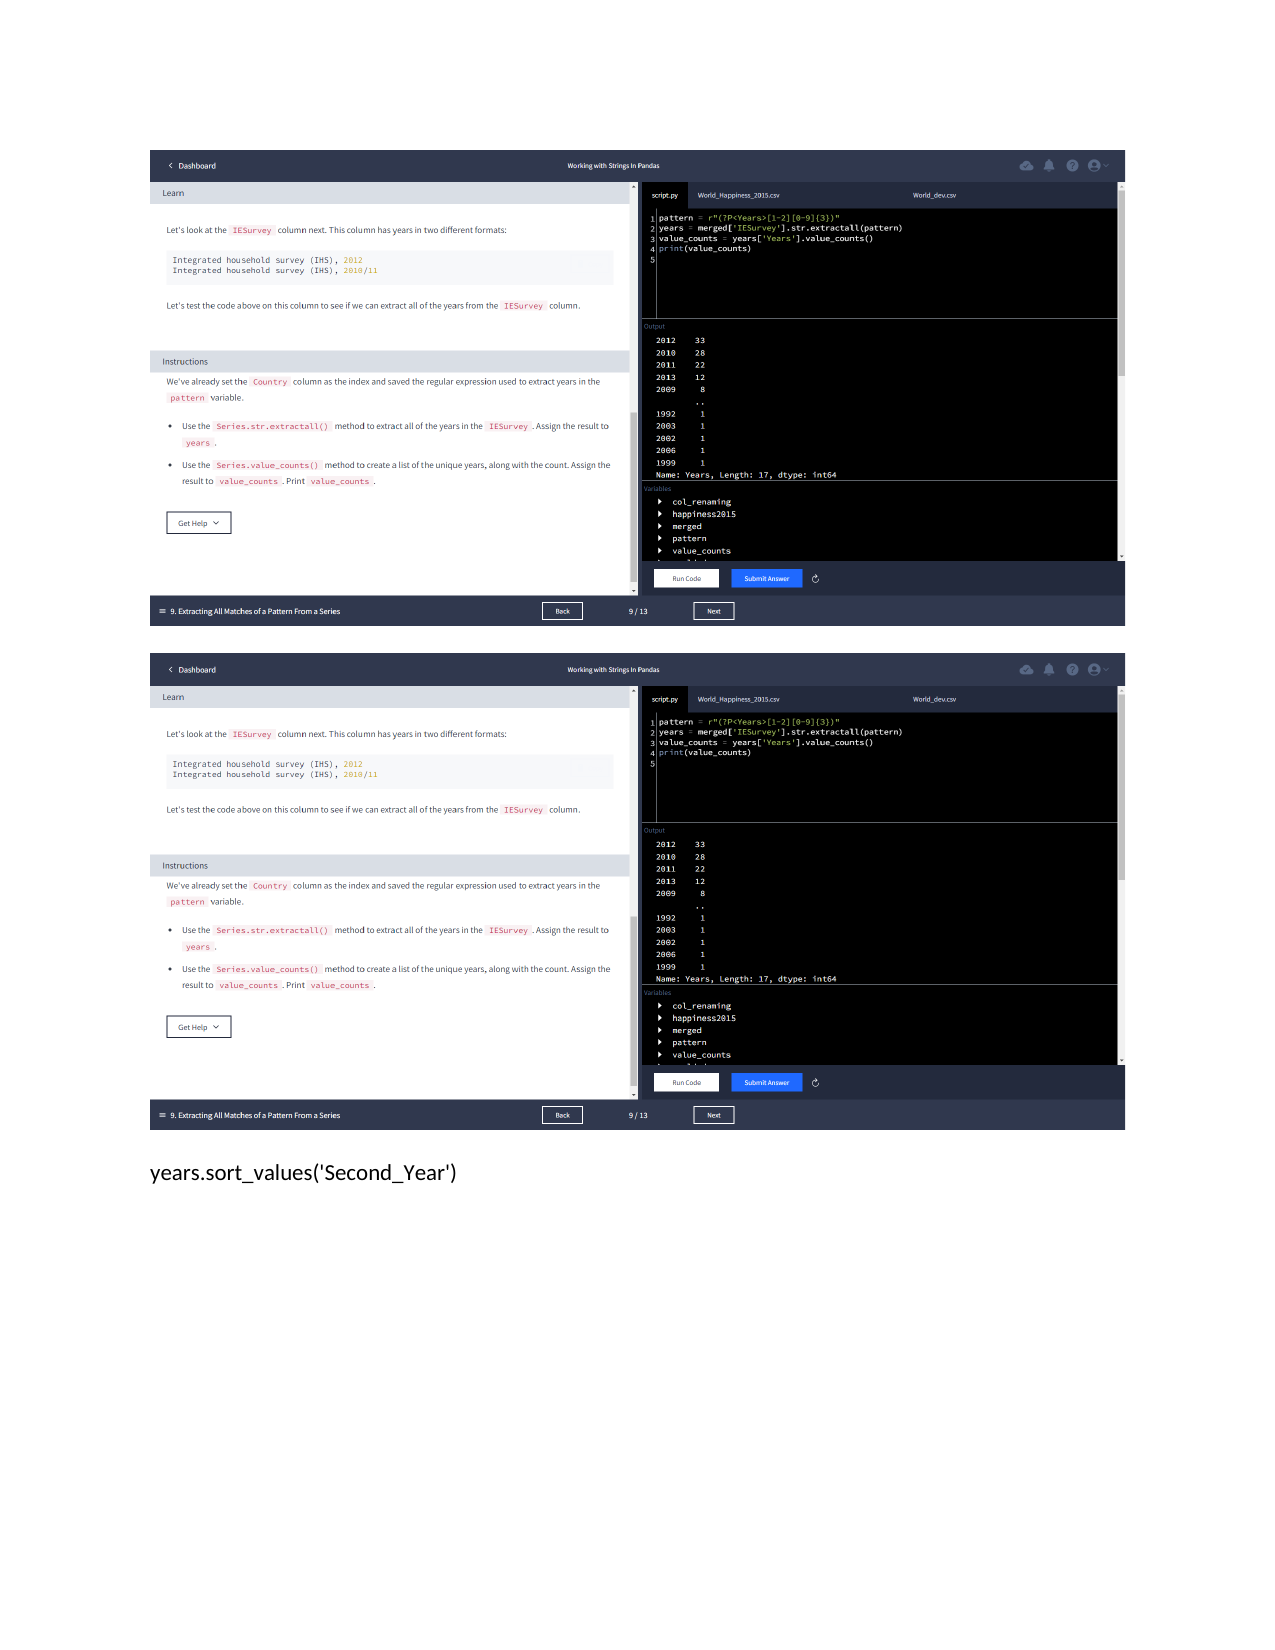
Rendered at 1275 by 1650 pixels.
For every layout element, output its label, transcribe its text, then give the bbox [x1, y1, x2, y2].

text years.sort_values('Second_Year') [150, 1158, 1125, 1186]
picture [150, 150, 1125, 626]
picture [150, 653, 1125, 1130]
